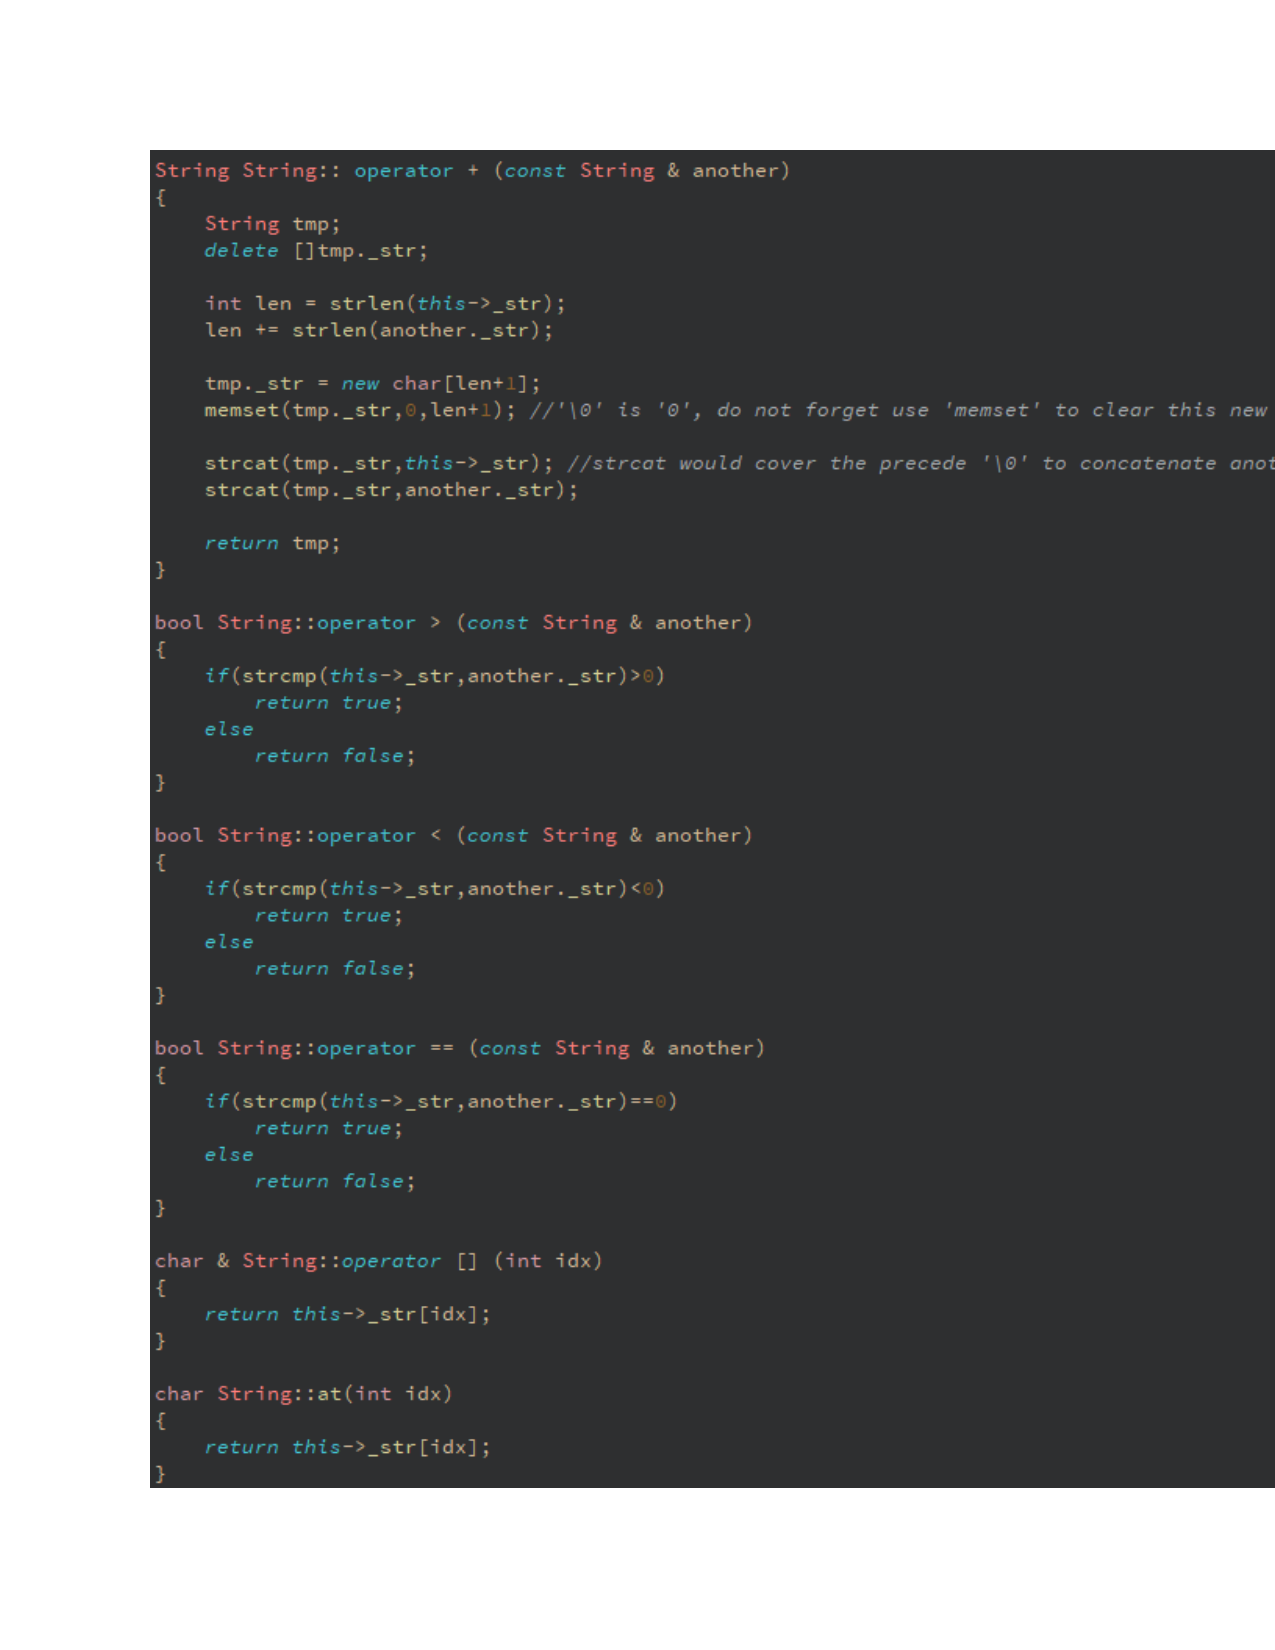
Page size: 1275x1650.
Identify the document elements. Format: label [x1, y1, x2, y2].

picture [150, 150, 1275, 1488]
